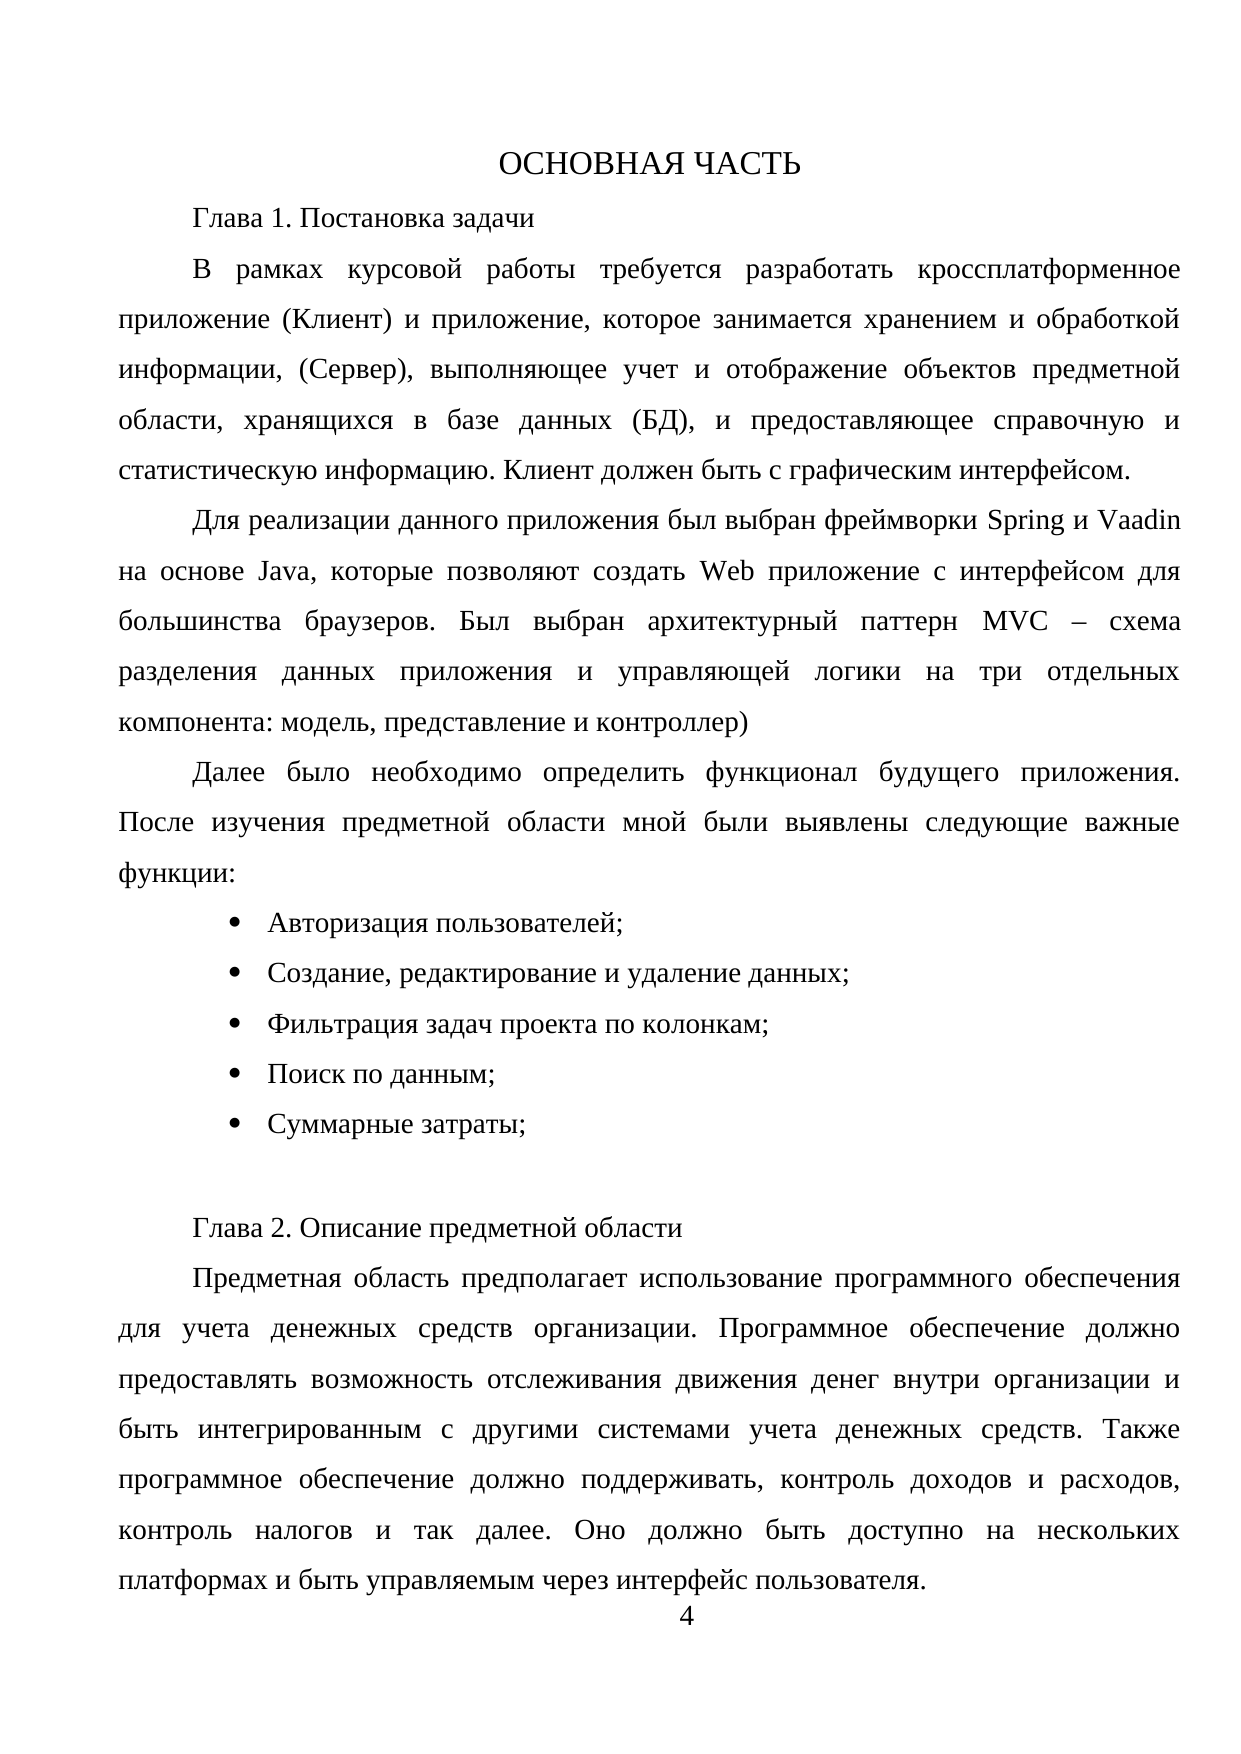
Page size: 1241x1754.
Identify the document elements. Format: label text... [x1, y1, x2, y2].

text Предметная область предполагает использование программного обеспечения для учета денежных средств организации. Программное обеспечение должно предоставлять возможность отслеживания движения денег внутри организации и быть интегрированным с другими системами учета денежных средств. Также программное обеспечение должно поддерживать, контроль доходов и расходов, контроль налогов и так далее. Оно должно быть доступно на нескольких платформах и быть управляемым через интерфейс пользователя. [118, 1260, 1181, 1596]
list Создание, редактирование и удаление данных; [229, 955, 1181, 989]
list Фильтрация задач проекта по колонкам; [229, 1006, 1181, 1039]
list Поиск по данным; [229, 1056, 1181, 1090]
text В рамках курсовой работы требуется разработать кроссплатформенное приложение (Клиент) и приложение, которое занимается хранением и обработкой информации, (Сервер), выполняющее учет и отображение объектов предметной области, хранящихся в базе данных (БД), и предоставляющее справочную и статистическую информацию. Клиент должен быть с графическим интерфейсом. [118, 251, 1181, 486]
list Суммарные затраты; [229, 1107, 1181, 1140]
text Глава 1. Постановка задачи [118, 201, 1181, 234]
subtitle ОСНОВНАЯ ЧАСТЬ [118, 143, 1181, 181]
text Для реализации данного приложения был выбран фреймворки Spring и Vaadin на основе Java, которые позволяют создать Web приложение с интерфейсом для большинства браузеров. Был выбран архитектурный паттерн MVC – схема разделения данных приложения и управляющей логики на три отдельных компонента: модель, представление и контроллер) [118, 502, 1181, 737]
subtitle Глава 2. Описание предметной области [118, 1210, 1181, 1243]
list Авторизация пользователей; [229, 905, 1181, 939]
text Далее было необходимо определить функционал будущего приложения. После изучения предметной области мной были выявлены следующие важные функции: [118, 754, 1181, 888]
